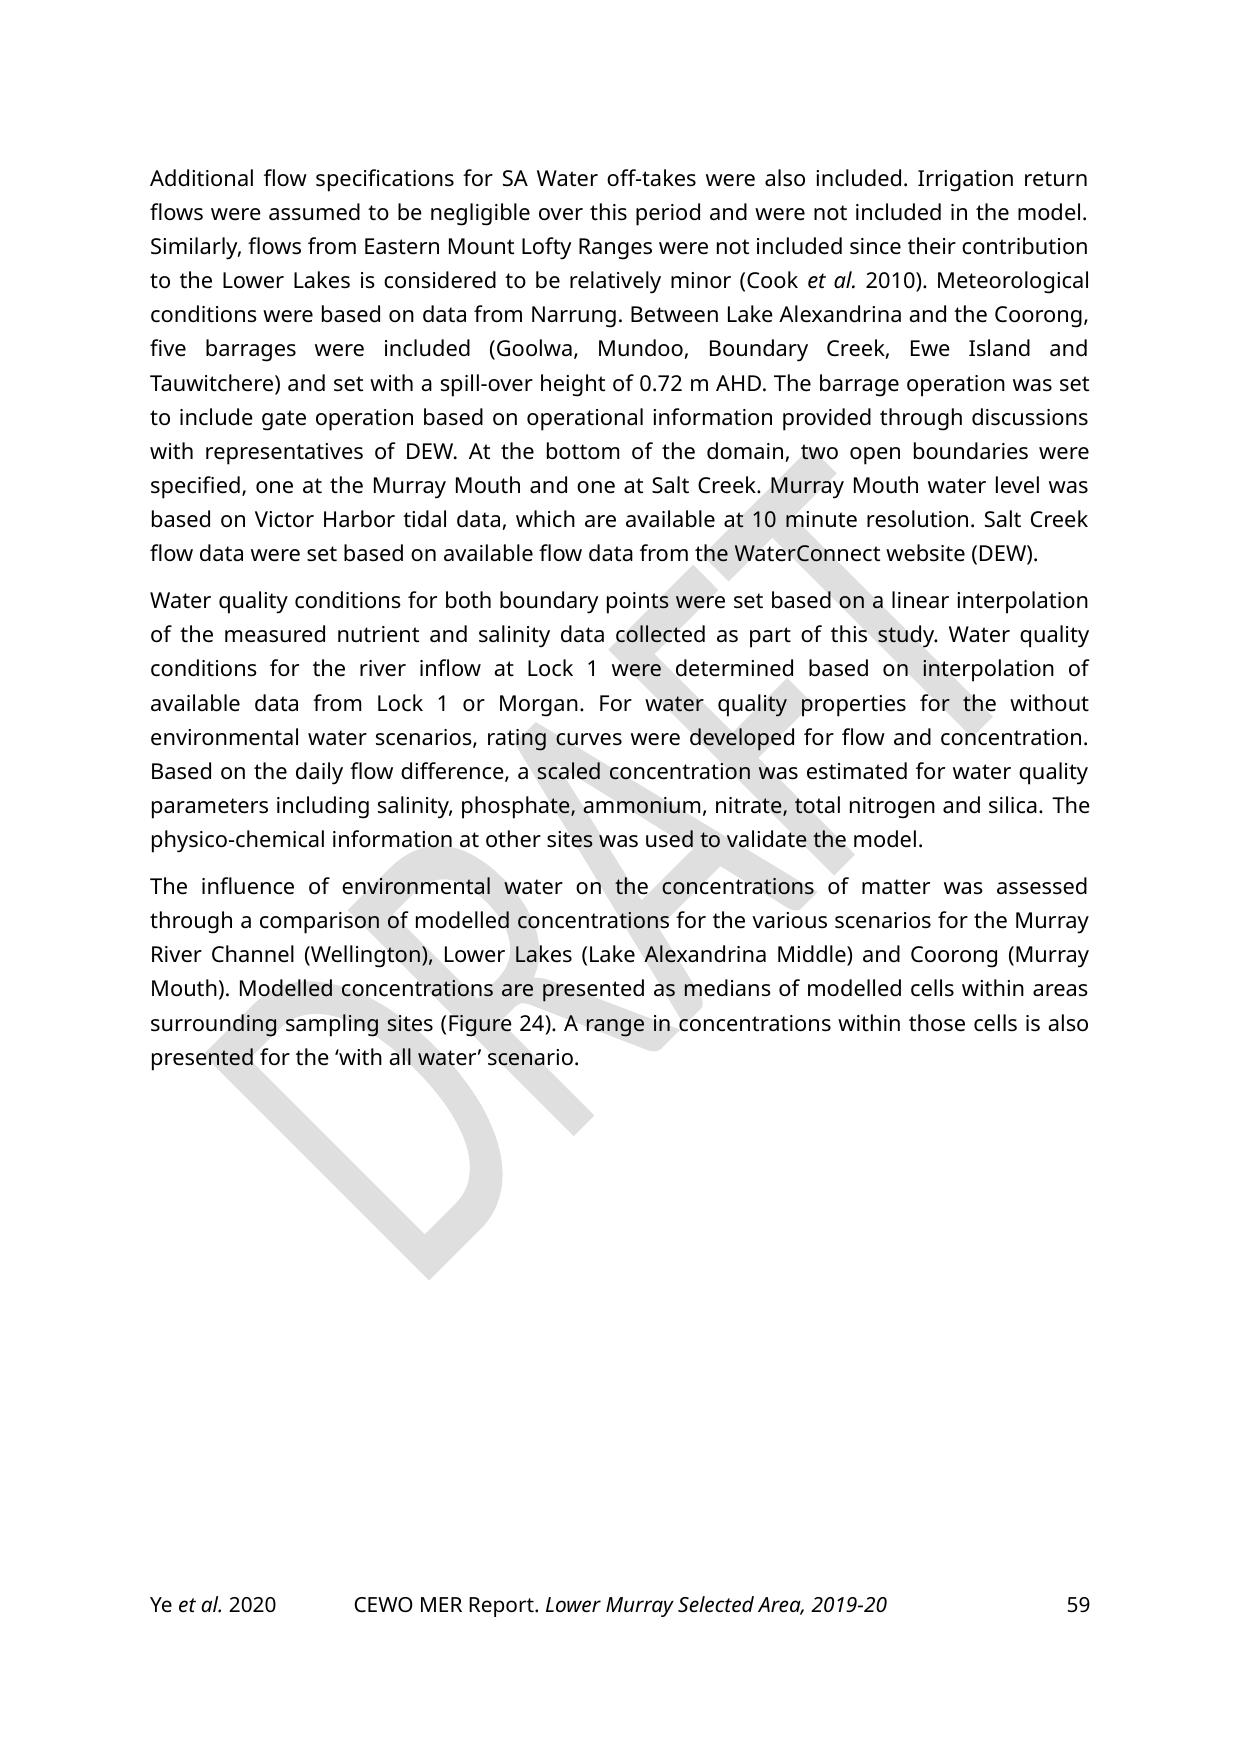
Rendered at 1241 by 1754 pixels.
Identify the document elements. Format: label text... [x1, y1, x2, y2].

text Additional flow specifications for SA Water off-takes were also included. Irrigation return flows were assumed to be negligible over this period and were not included in the model. Similarly, flows from Eastern Mount Lofty Ranges were not included since their contribution to the Lower Lakes is considered to be relatively minor (Cook et al. 2010). Meteorological conditions were based on data from Narrung. Between Lake Alexandrina and the Coorong, five barrages were included (Goolwa, Mundoo, Boundary Creek, Ewe Island and Tauwitchere) and set with a spill-over height of 0.72 m AHD. The barrage operation was set to include gate operation based on operational information provided through discussions with representatives of DEW. At the bottom of the domain, two open boundaries were specified, one at the Murray Mouth and one at Salt Creek. Murray Mouth water level was based on Victor Harbor tidal data, which are available at 10 minute resolution. Salt Creek flow data were set based on available flow data from the WaterConnect website (DEW). [150, 162, 1090, 568]
text Water quality conditions for both boundary points were set based on a linear interpolation of the measured nutrient and salinity data collected as part of this study. Water quality conditions for the river inflow at Lock 1 were determined based on interpolation of available data from Lock 1 or Morgan. For water quality properties for the without environmental water scenarios, rating curves were developed for flow and concentration. Based on the daily flow difference, a scaled concentration was estimated for water quality parameters including salinity, phosphate, ammonium, nitrate, total nitrogen and silica. The physico-chemical information at other sites was used to validate the model. [150, 585, 1090, 854]
text The influence of environmental water on the concentrations of matter was assessed through a comparison of modelled concentrations for the various scenarios for the Murray River Channel (Wellington), Lower Lakes (Lake Alexandrina Middle) and Coorong (Murray Mouth). Modelled concentrations are presented as medians of modelled cells within areas surrounding sampling sites (Figure 23). A range in concentrations within those cells is also presented for the ‘with all water’ scenario. [150, 871, 1090, 1071]
